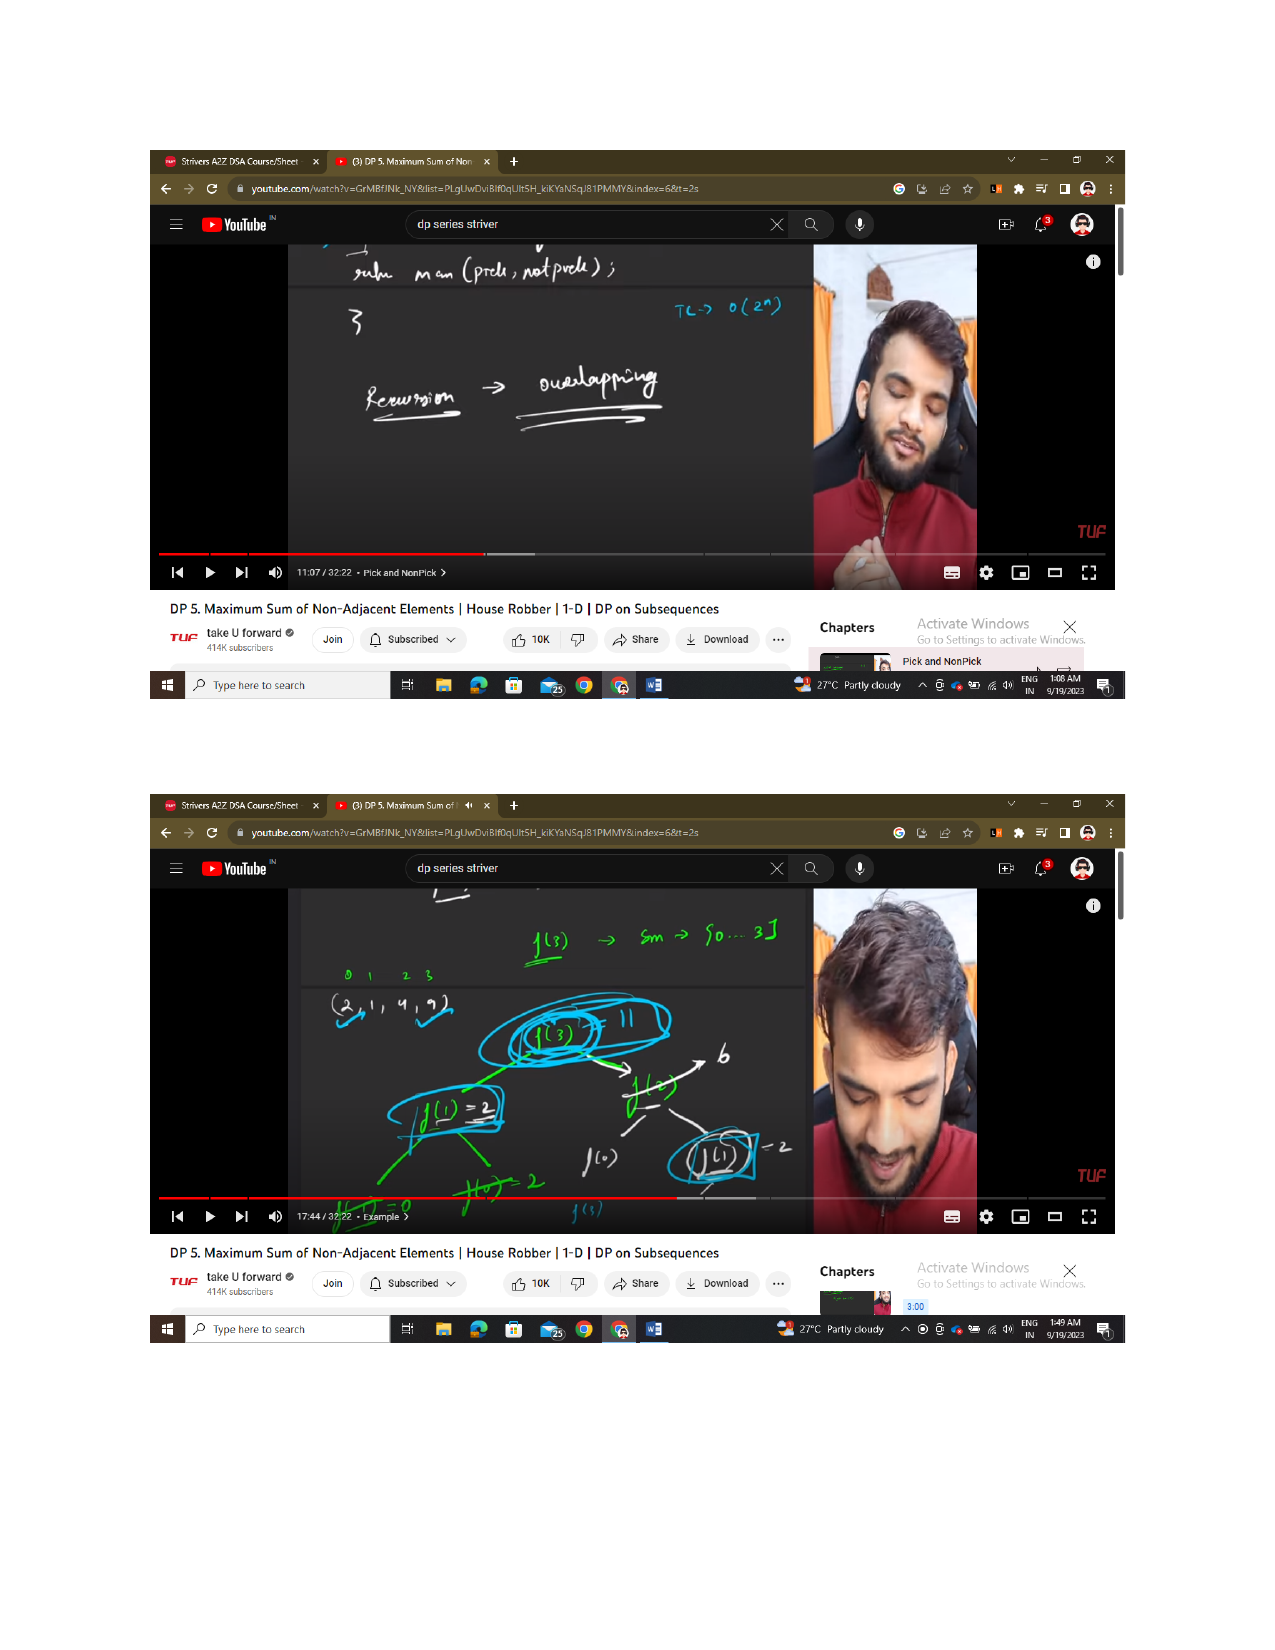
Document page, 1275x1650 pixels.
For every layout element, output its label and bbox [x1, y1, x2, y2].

picture [150, 794, 1125, 1343]
picture [150, 150, 1125, 699]
